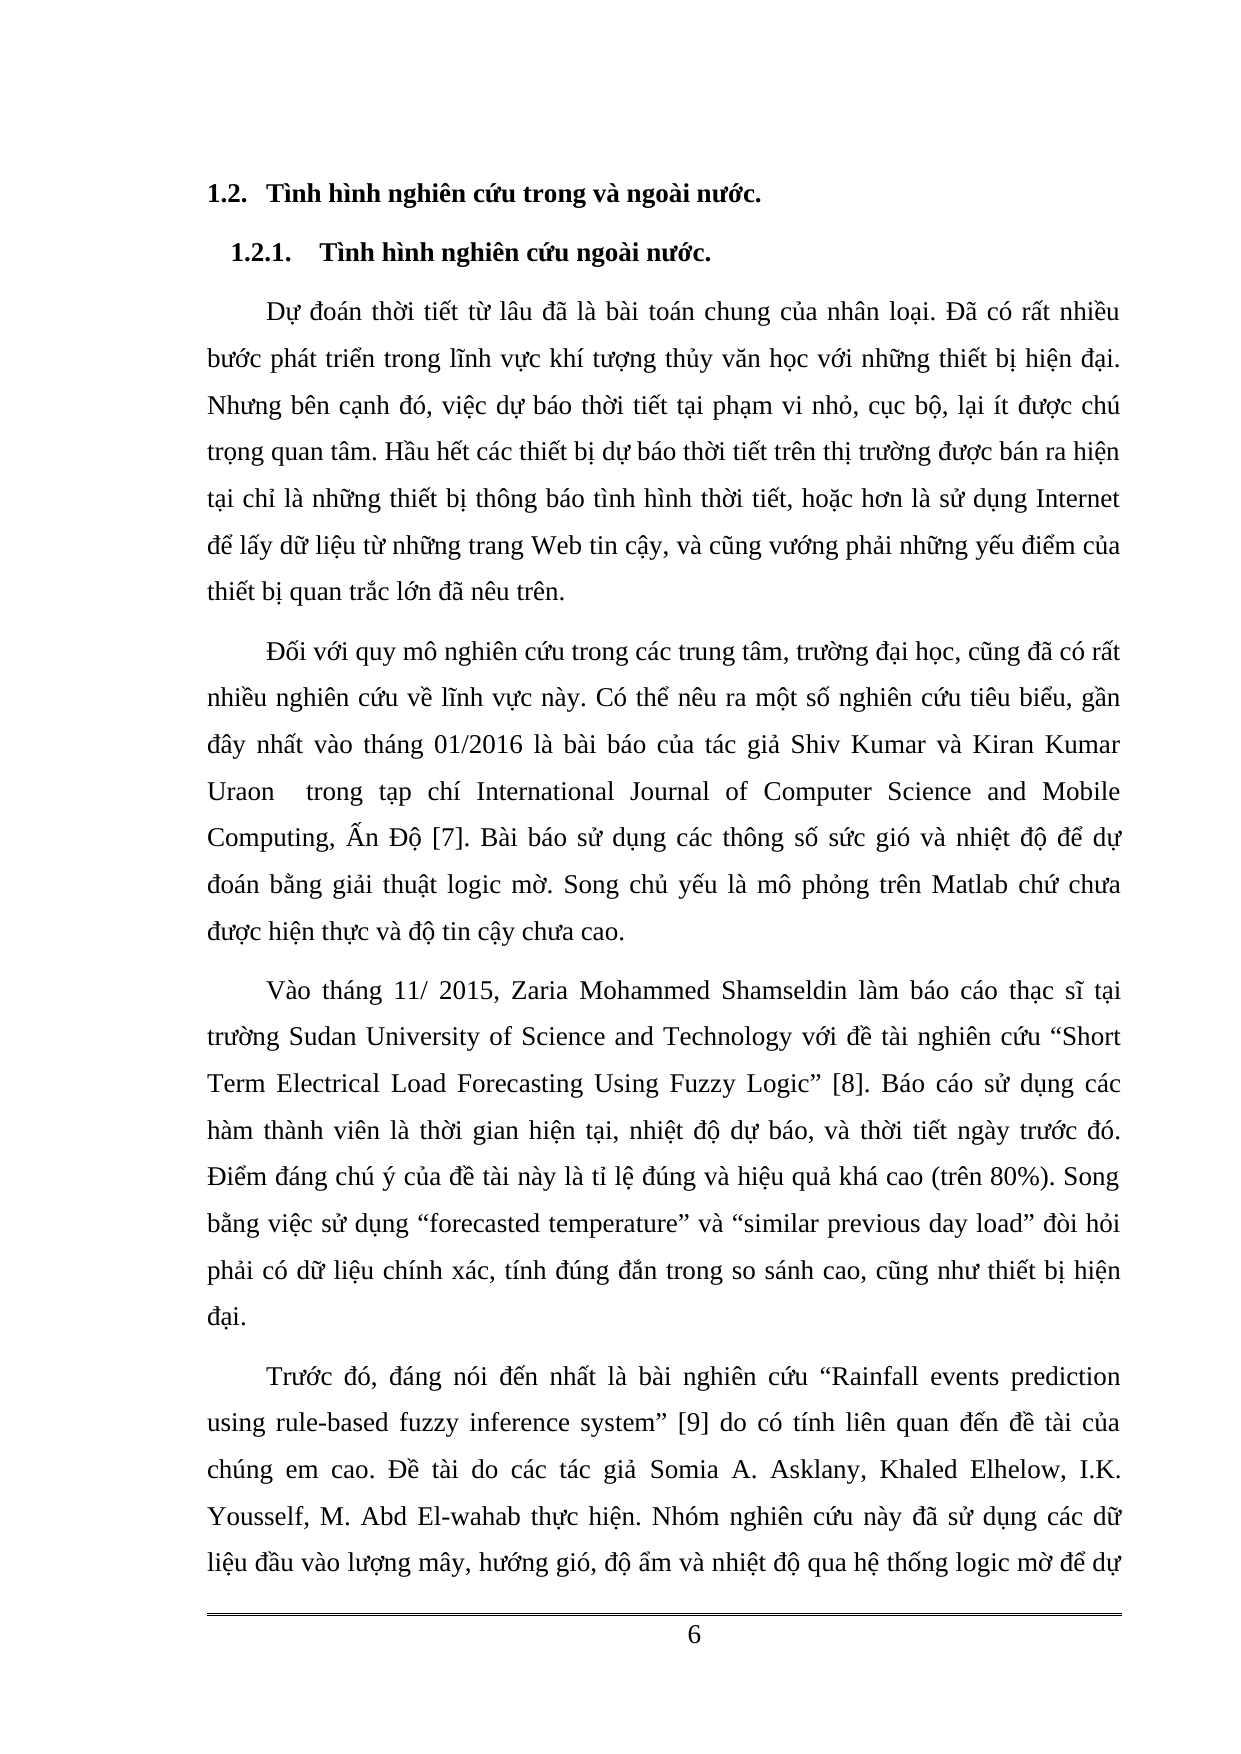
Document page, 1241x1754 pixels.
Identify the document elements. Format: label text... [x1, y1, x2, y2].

subtitle Tình hình nghiên cứu ngoài nước. [230, 236, 1122, 267]
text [207, 1360, 1122, 1577]
text Đối với quy mô nghiên cứu trong các trung tâm, trường đại học, cũng đã có rất nhiều nghiên cứu về lĩnh vực này. Có thể nêu ra một số nghiên cứu tiêu biểu, gần đây nhất vào tháng 01/2016 là bài báo của tác giả Shiv Kumar và Kiran Kumar Uraon trong tạp chí International Journal of Computer Science and Mobile Computing, Ấn Độ [7]. Bài báo sử dụng các thông số sức gió và nhiệt độ để dự đoán bằng giải thuật logic mờ. Song chủ yếu là mô phỏng trên Matlab chứ chưa được hiện thực và độ tin cậy chưa cao. [207, 635, 1122, 946]
text Vào tháng 11/ 2015, Zaria Mohammed Shamseldin làm báo cáo thạc sĩ tại trường Sudan University of Science and Technology với đề tài nghiên cứu “Short Term Electrical Load Forecasting Using Fuzzy Logic” [8]. Báo cáo sử dụng các hàm thành viên là thời gian hiện tại, nhiệt độ dự báo, và thời tiết ngày trước đó. Điểm đáng chú ý của đề tài này là tỉ lệ đúng và hiệu quả khá cao (trên 80%). Song bằng việc sử dụng “forecasted temperature” và “similar previous day load” đòi hỏi phải có dữ liệu chính xác, tính đúng đắn trong so sánh cao, cũng như thiết bị hiện đại. [207, 974, 1122, 1332]
subtitle Tình hình nghiên cứu trong và ngoài nước. [207, 177, 1122, 208]
text Dự đoán thời tiết từ lâu đã là bài toán chung của nhân loại. Đã có rất nhiều bước phát triển trong lĩnh vực khí tượng thủy văn học với những thiết bị hiện đại. Nhưng bên cạnh đó, việc dự báo thời tiết tại phạm vi nhỏ, cục bộ, lại ít được chú trọng quan tâm. Hầu hết các thiết bị dự báo thời tiết trên thị trường được bán ra hiện tại chỉ là những thiết bị thông báo tình hình thời tiết, hoặc hơn là sử dụng Internet để lấy dữ liệu từ những trang Web tin cậy, và cũng vướng phải những yếu điểm của thiết bị quan trắc lớn đã nêu trên. [207, 296, 1122, 607]
